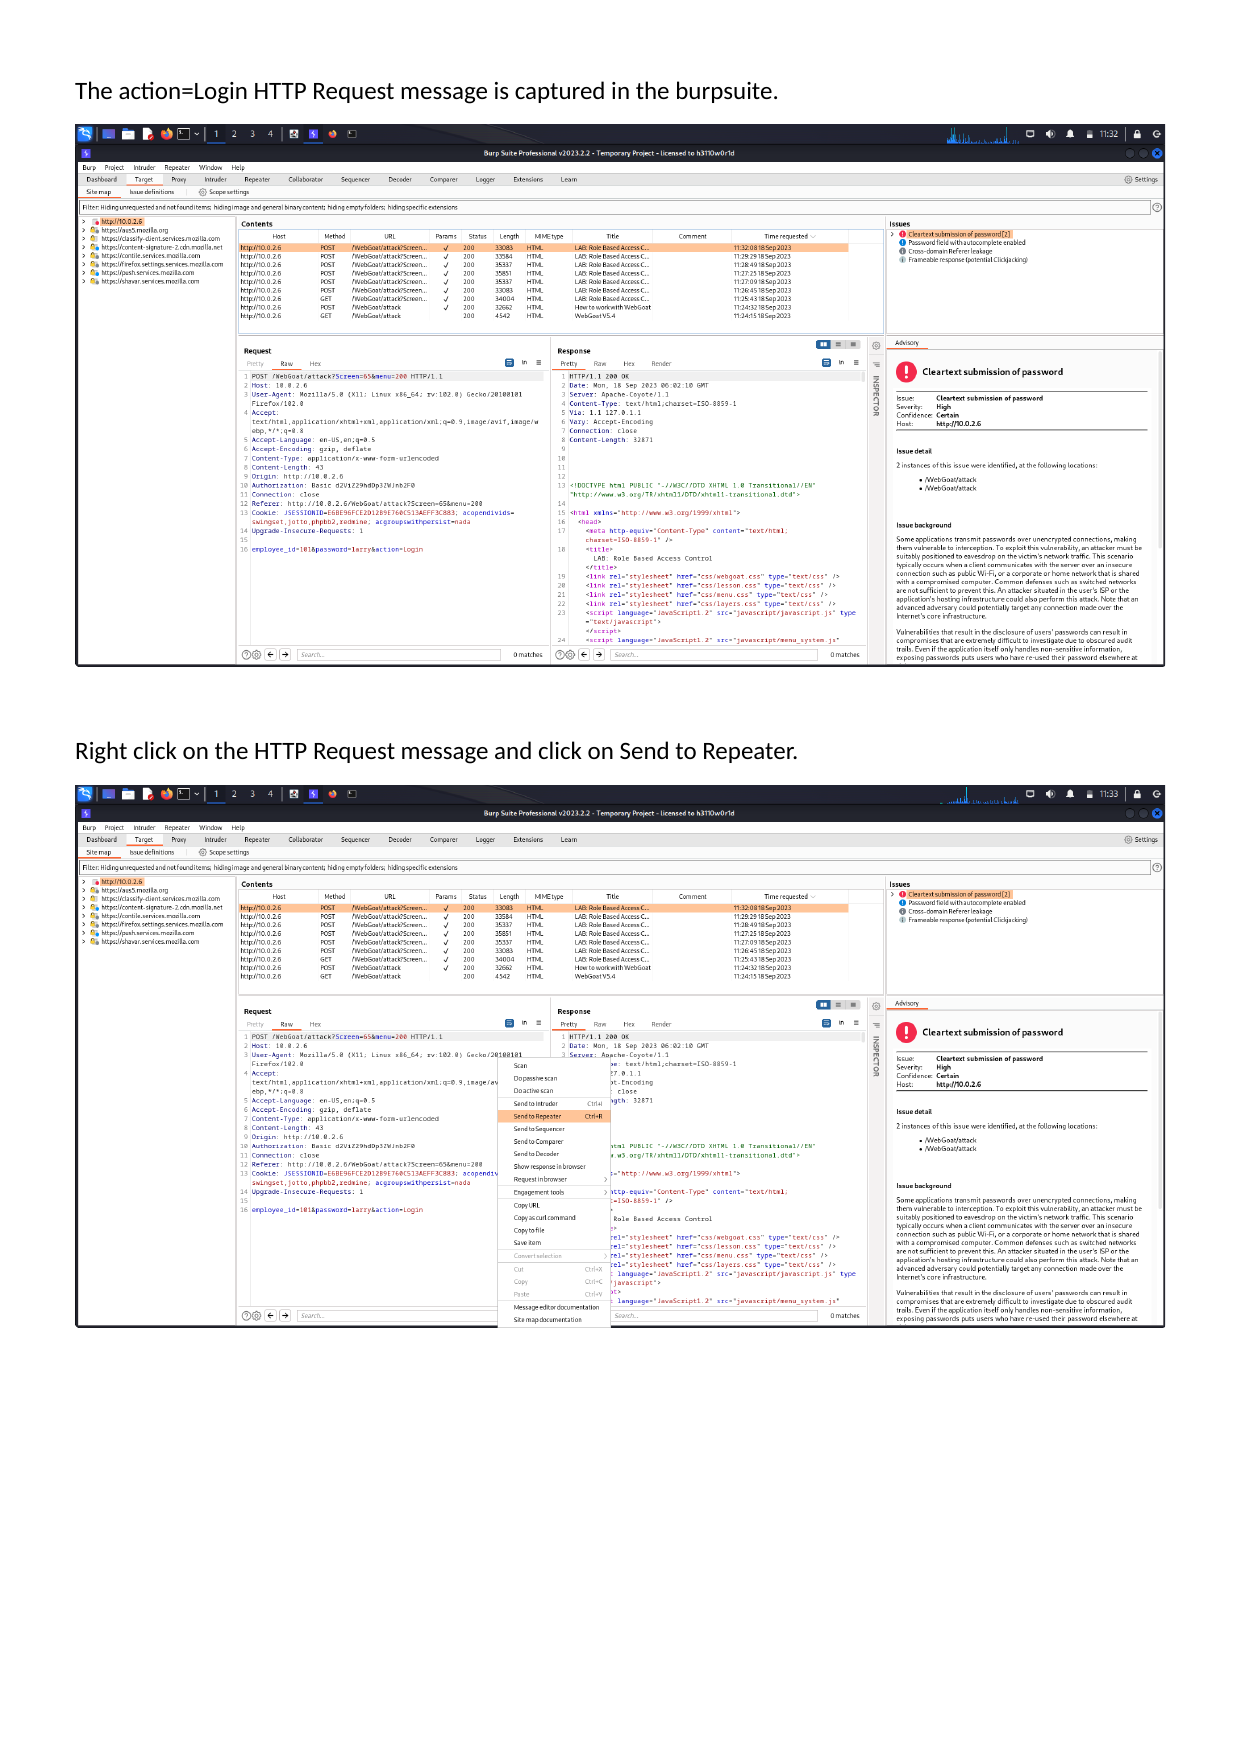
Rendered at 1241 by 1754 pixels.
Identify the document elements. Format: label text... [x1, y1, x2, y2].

text Right click on the HTTP Request message and click on Send to Repeater. [75, 735, 1165, 766]
picture [75, 785, 1166, 1328]
picture [75, 124, 1166, 667]
text The action=Login HTTP Request message is captured in the burpsuite. [75, 75, 1165, 106]
